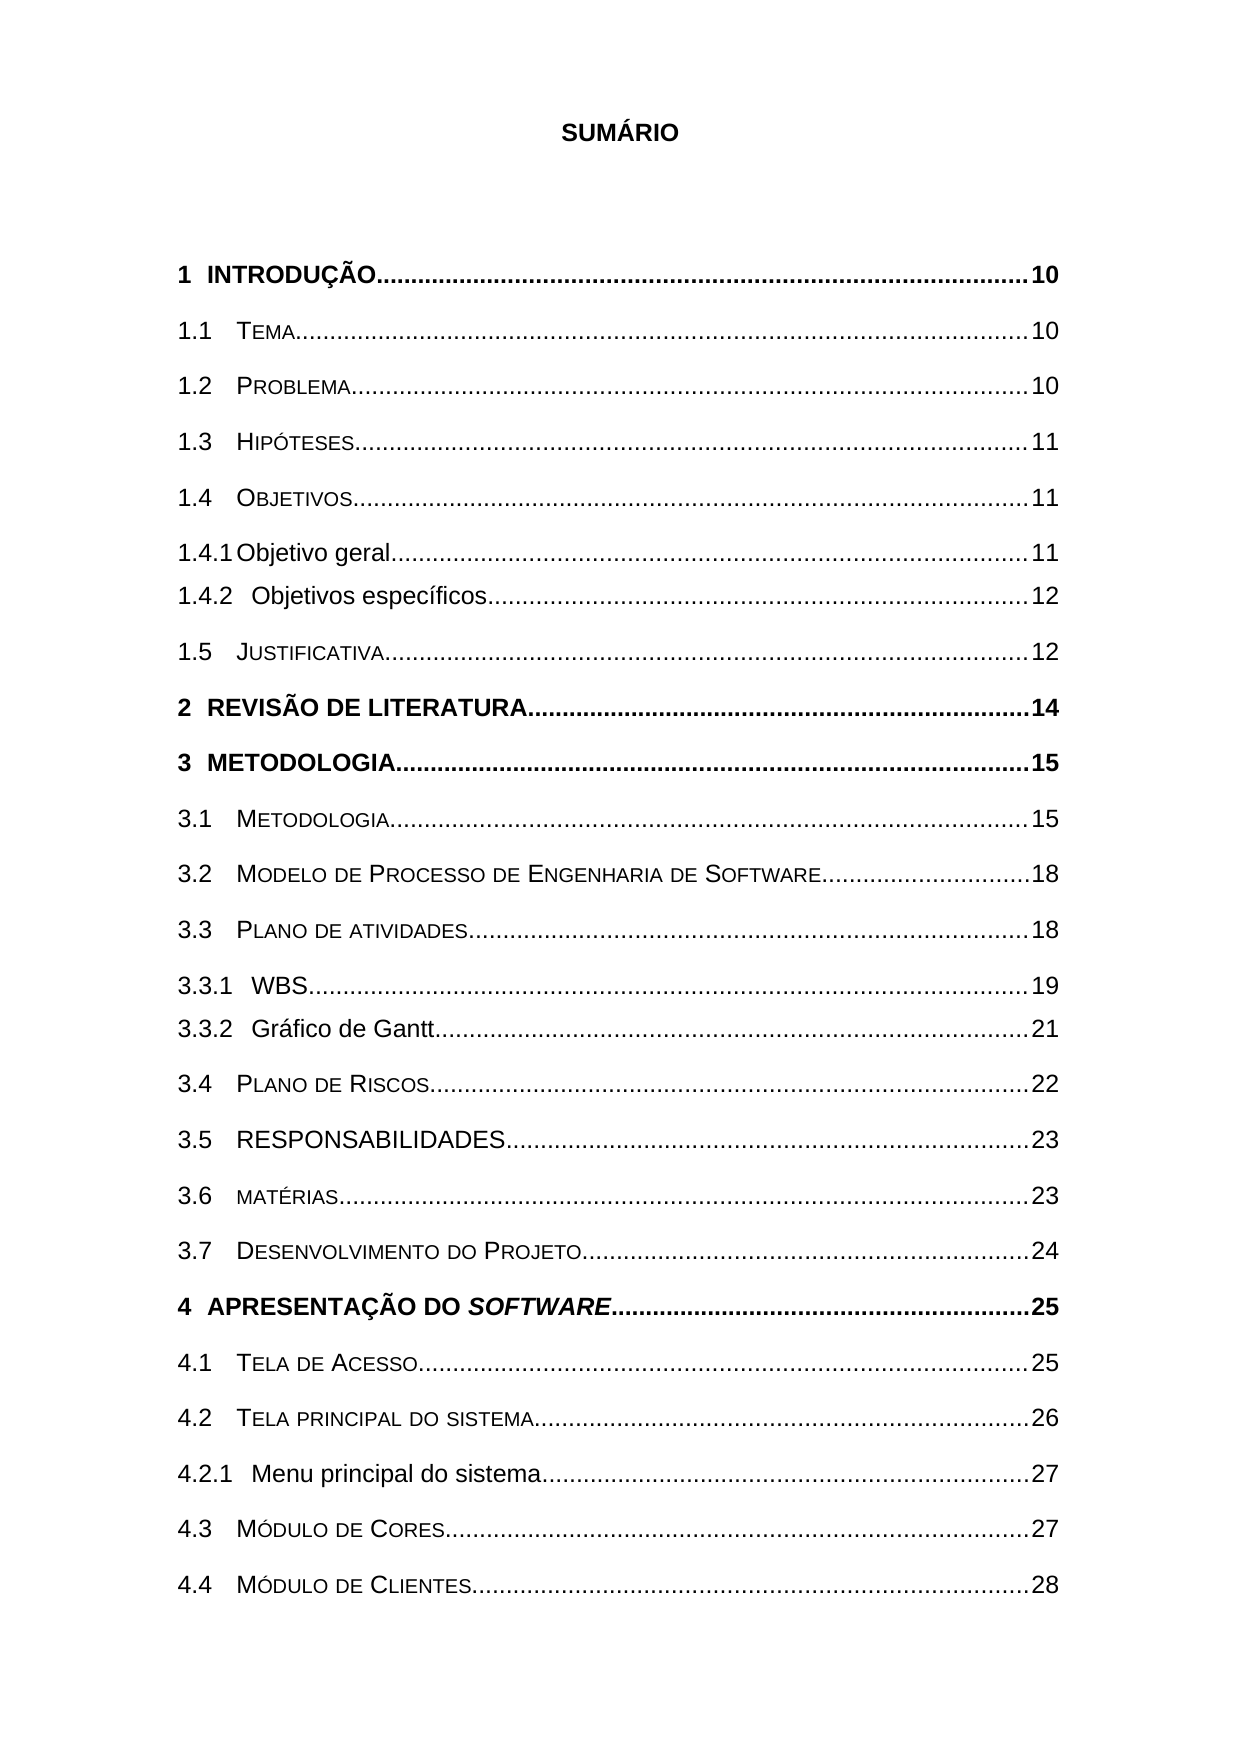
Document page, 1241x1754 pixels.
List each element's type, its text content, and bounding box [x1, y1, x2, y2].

text 4 Apresentação do software 25 [177, 1292, 1063, 1321]
text 1.4.1 Objetivo geral 11 [177, 538, 1063, 567]
text 1.1 Tema 10 [177, 316, 1063, 344]
text 3.1 Metodologia 15 [177, 804, 1063, 832]
text 3.6 matérias 23 [177, 1181, 1063, 1209]
text 4.2.1 Menu principal do sistema 27 [177, 1459, 1063, 1487]
text 1.5 Justificativa 12 [177, 637, 1063, 666]
text 3.2 Modelo de Processo de Engenharia de Software 18 [177, 859, 1063, 888]
text 3 METODOLOGIA 15 [177, 748, 1063, 777]
text 3.7 Desenvolvimento do Projeto 24 [177, 1236, 1063, 1265]
text 1.2 Problema 10 [177, 371, 1063, 400]
text 1.4 Objetivos 11 [177, 482, 1063, 511]
text 3.3 Plano de atividades 18 [177, 915, 1063, 944]
text 4.1 Tela de Acesso 25 [177, 1347, 1063, 1376]
text 4.4 Módulo de Clientes 28 [177, 1570, 1063, 1599]
text 4.2 Tela principal do sistema 26 [177, 1403, 1063, 1432]
text 3.3.2 Gráfico de Gantt 21 [177, 1014, 1063, 1042]
text 3.5 RESPONSABILIDADES 23 [177, 1125, 1063, 1154]
title Sumário [177, 118, 1063, 147]
text 1 INTRODUÇÃO 10 [177, 260, 1063, 289]
text 3.3.1 WBS 19 [177, 971, 1063, 999]
text 1.4.2 Objetivos específicos 12 [177, 581, 1063, 610]
text 4.3 Módulo de Cores 27 [177, 1514, 1063, 1543]
text 2 REVISÃO DE LITERATURA 14 [177, 692, 1063, 721]
text 1.3 Hipóteses 11 [177, 427, 1063, 456]
text 3.4 Plano de Riscos 22 [177, 1069, 1063, 1098]
